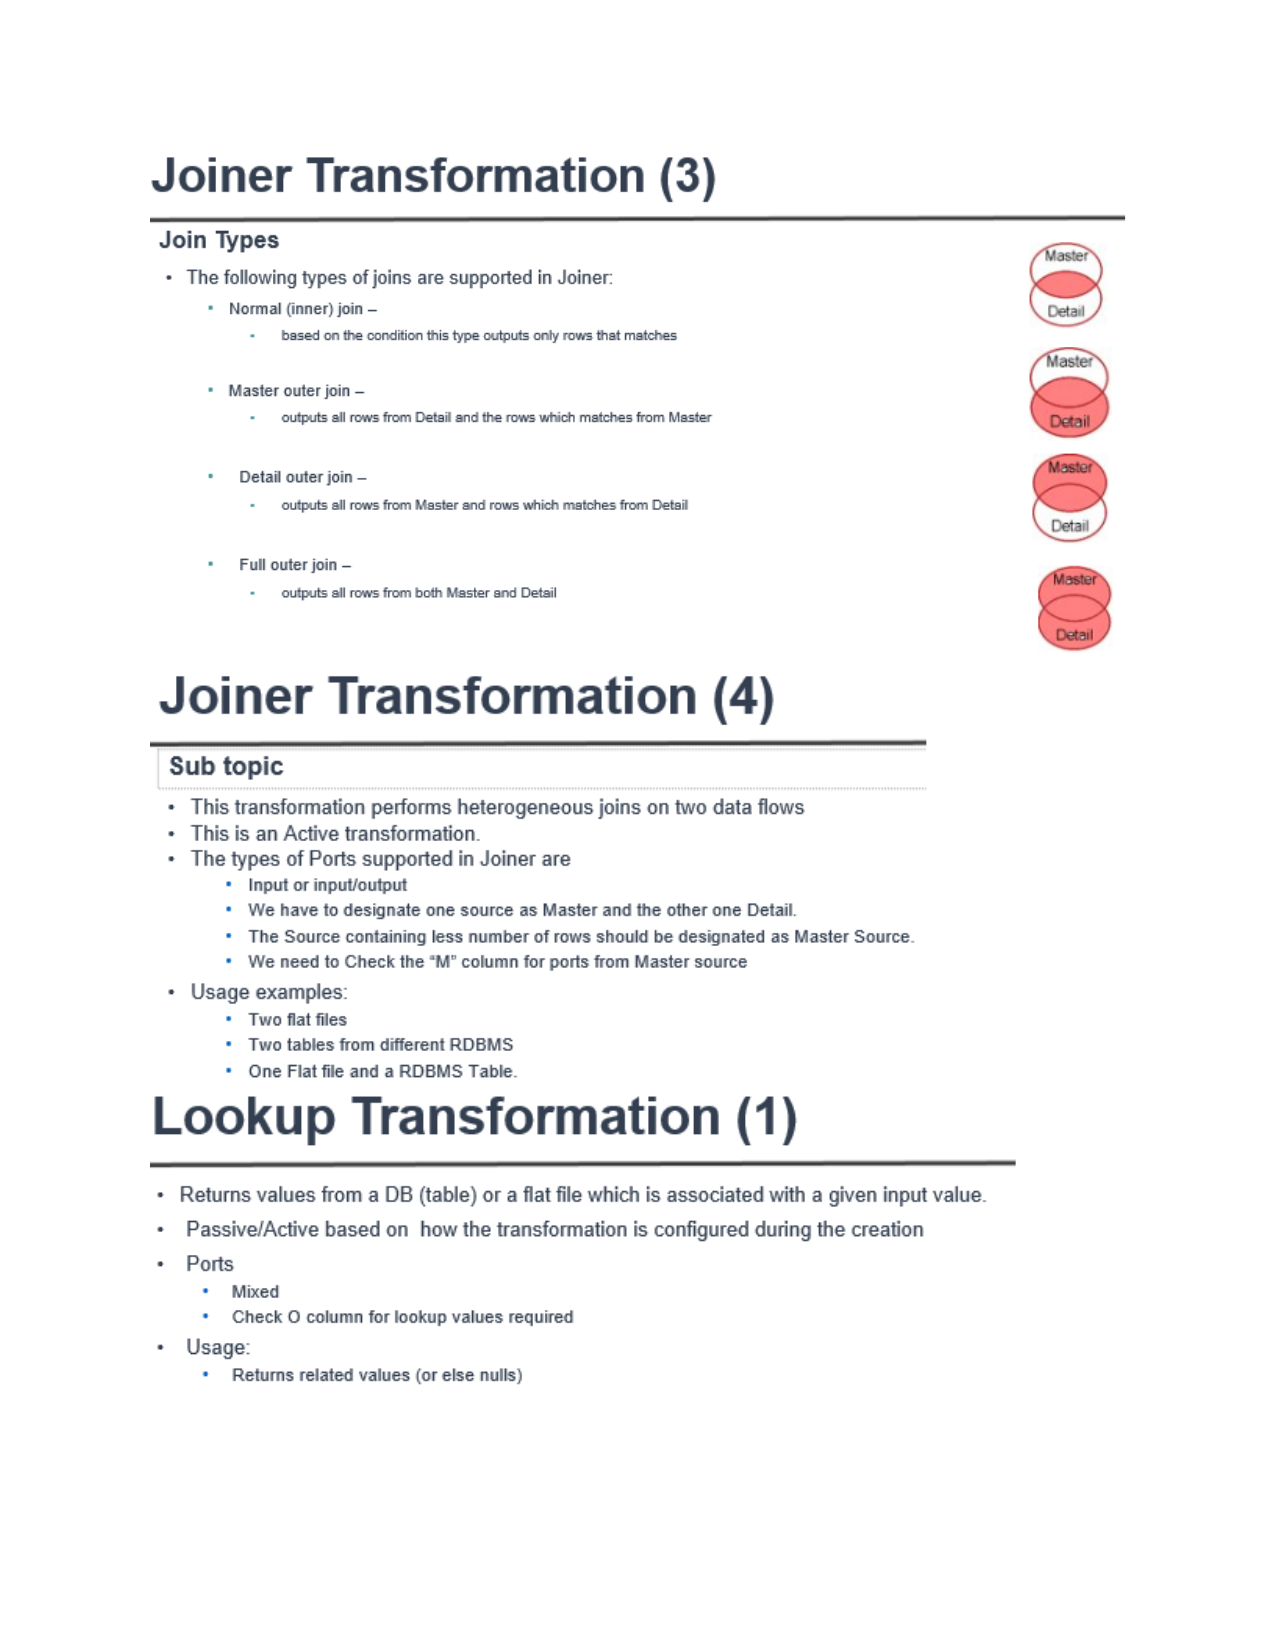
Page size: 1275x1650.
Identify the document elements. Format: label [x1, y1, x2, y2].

picture [150, 1090, 1016, 1397]
picture [150, 150, 1125, 661]
picture [150, 664, 927, 1087]
